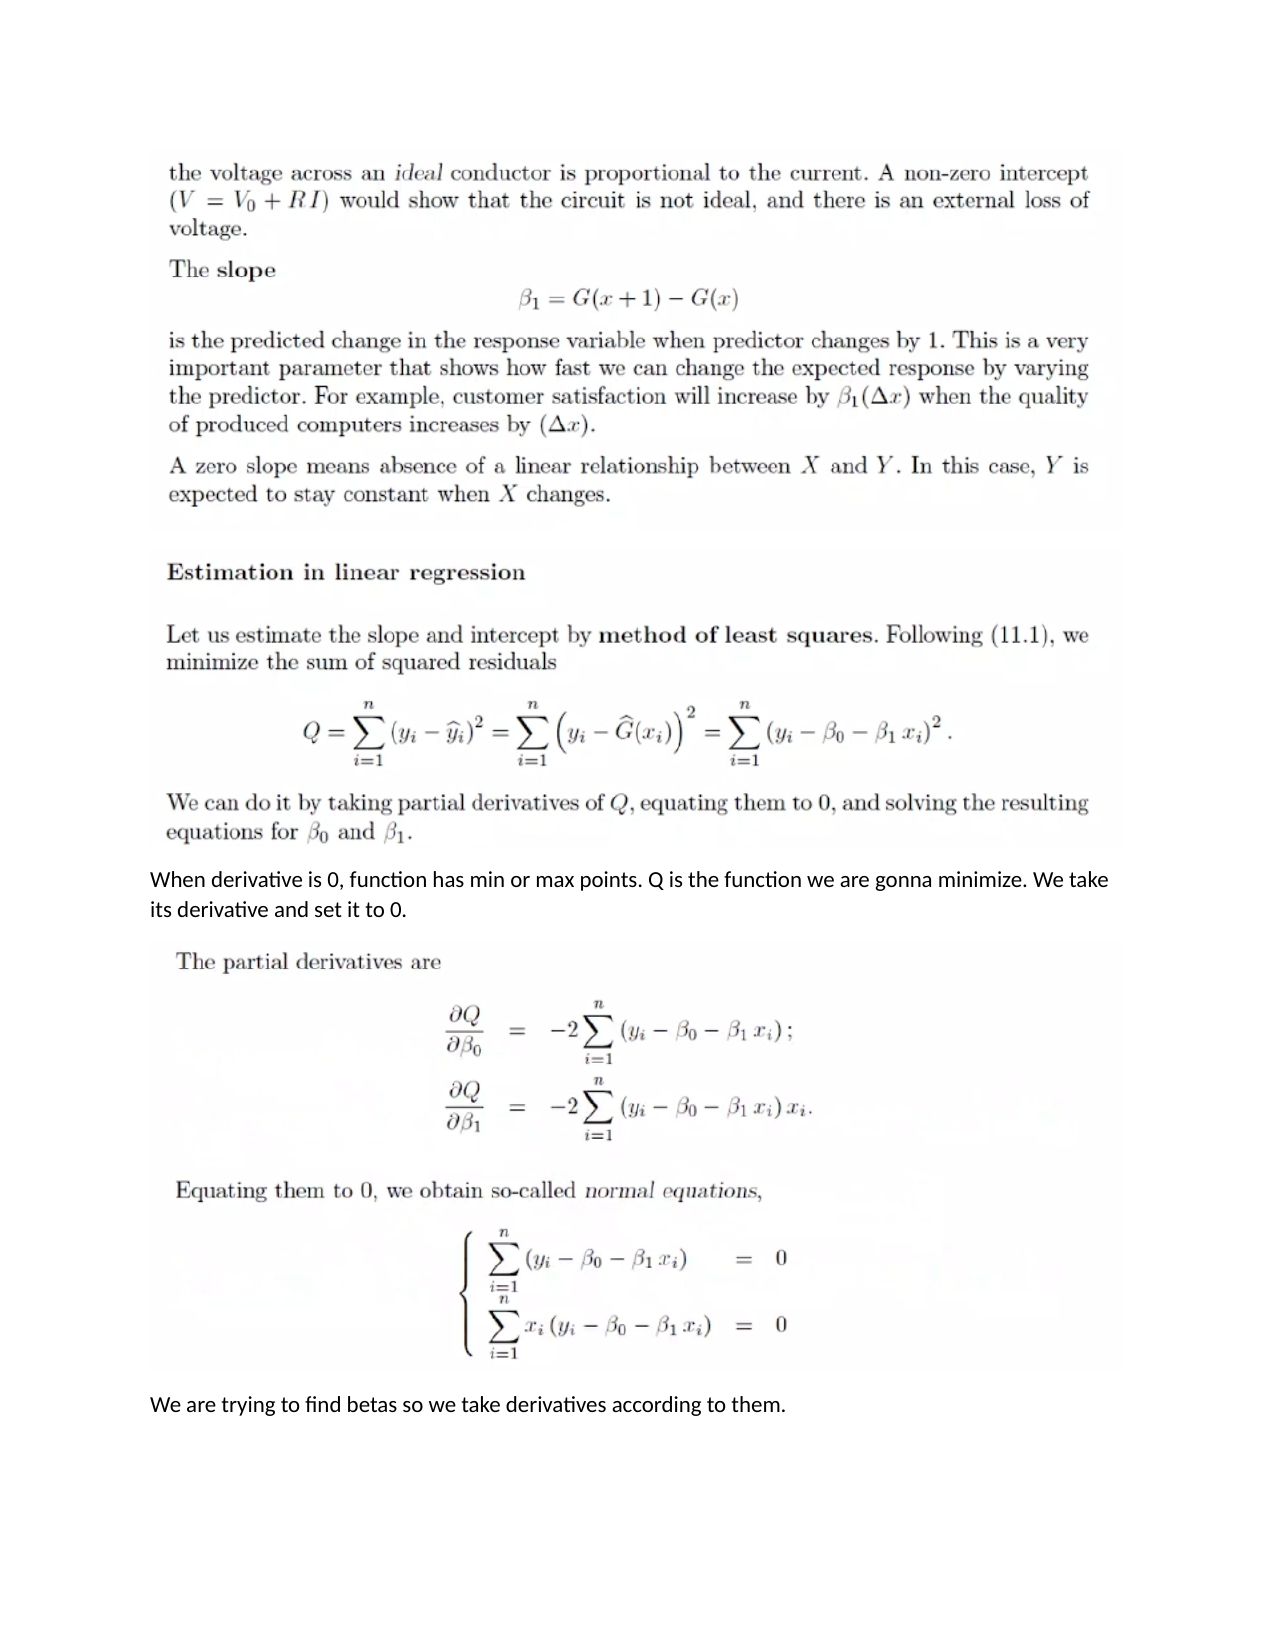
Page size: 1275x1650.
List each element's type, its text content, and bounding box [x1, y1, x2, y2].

picture [150, 942, 1125, 1372]
text When derivative is 0, function has min or max points. Q is the function we are gonna minimize. We take its derivative and set it to 0. [150, 865, 1125, 923]
picture [150, 548, 1125, 847]
picture [150, 150, 1125, 530]
text We are trying to find betas so we take derivatives according to them. [150, 1390, 1125, 1418]
